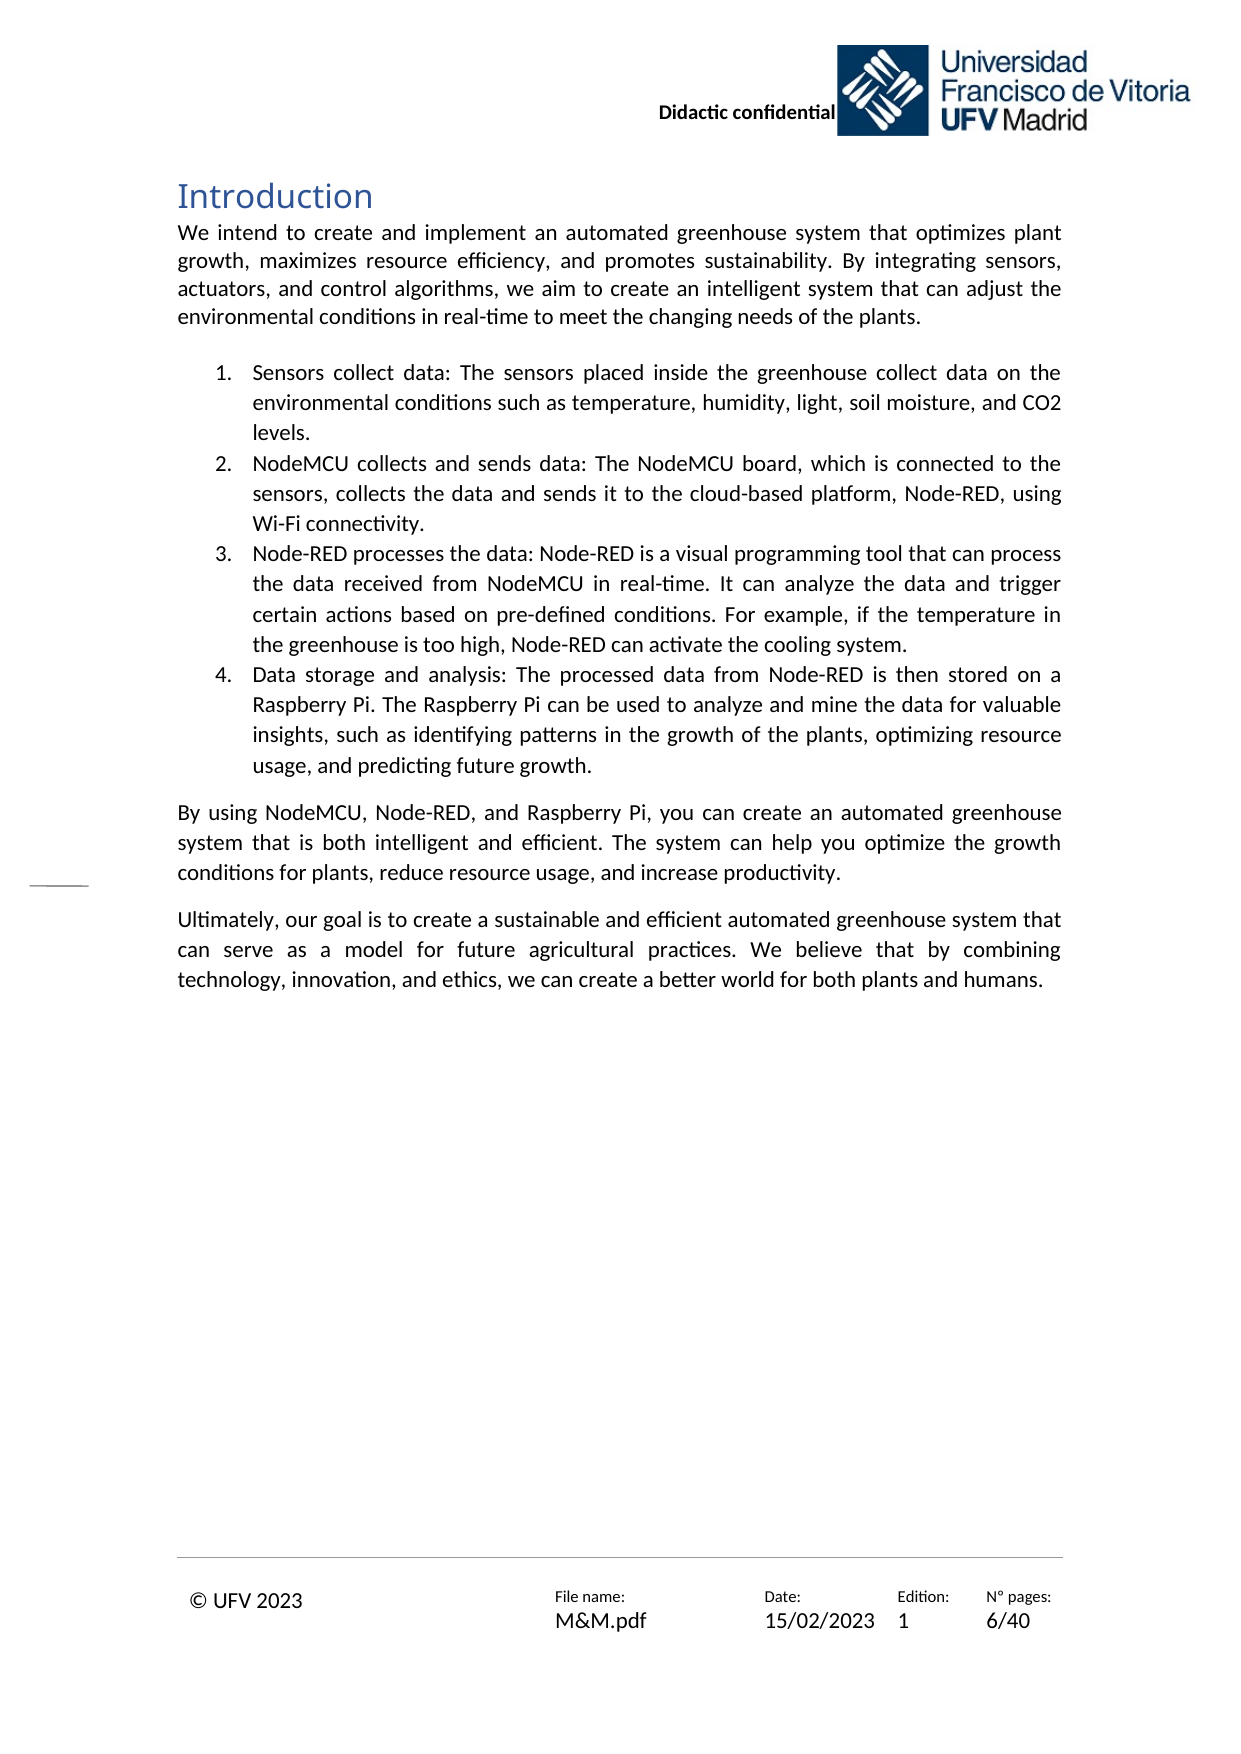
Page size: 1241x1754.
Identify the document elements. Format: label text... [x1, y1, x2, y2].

text Ultimately, our goal is to create a sustainable and efficient automated greenhouse system that can serve as a model for future agricultural practices. We believe that by combining technology, innovation, and ethics, we can create a better world for both plants and humans. [177, 905, 1063, 993]
subtitle Introduction [177, 173, 1063, 218]
list Data storage and analysis: The processed data from Node-RED is then stored on a Raspberry Pi. The Raspberry Pi can be used to analyze and mine the data for valuable insights, such as identifying patterns in the growth of the plants, optimizing resource usage, and predicting future growth. [215, 660, 1063, 779]
text We intend to create and implement an automated greenhouse system that optimizes plant growth, maximizes resource efficiency, and promotes sustainability. By integrating sensors, actuators, and control algorithms, we aim to create an intelligent system that can adjust the environmental conditions in real-time to meet the changing needs of the plants. [177, 218, 1063, 330]
picture [837, 45, 1213, 136]
list Sensors collect data: The sensors placed inside the greenhouse collect data on the environmental conditions such as temperature, humidity, light, soil moisture, and CO2 levels. [215, 358, 1063, 447]
text By using NodeMCU, Node-RED, and Raspberry Pi, you can create an automated greenhouse system that is both intelligent and efficient. The system can help you optimize the growth conditions for plants, reduce resource usage, and increase productivity. [177, 798, 1063, 886]
list NodeMCU collects and sends data: The NodeMCU board, which is connected to the sensors, collects the data and sends it to the cloud-based platform, Node-RED, using Wi-Fi connectivity. [215, 449, 1063, 537]
list Node-RED processes the data: Node-RED is a visual programming tool that can process the data received from NodeMCU in real-time. It can analyze the data and trigger certain actions based on pre-defined conditions. For example, if the temperature in the greenhouse is too high, Node-RED can activate the cooling system. [215, 539, 1063, 658]
